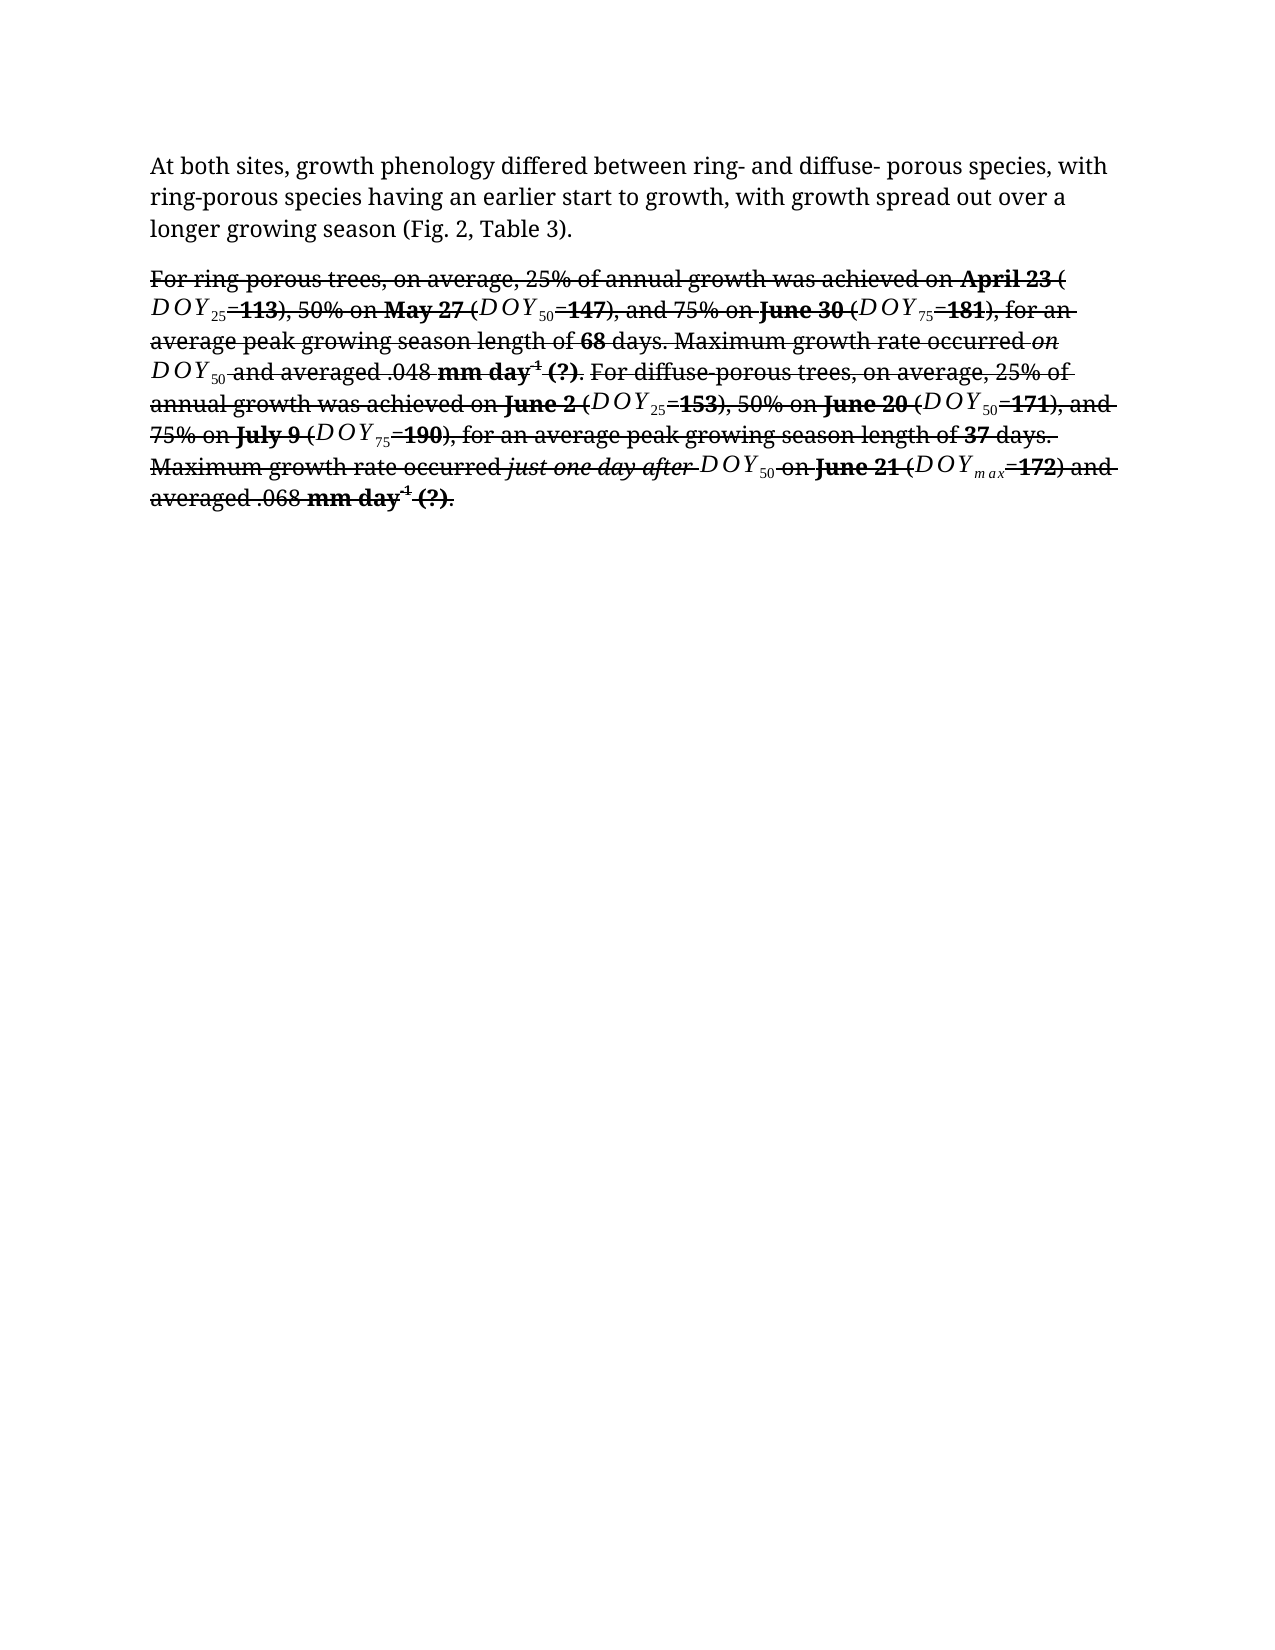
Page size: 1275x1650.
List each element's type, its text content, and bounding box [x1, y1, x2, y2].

text For ring-porous trees, on average, 25% of annual growth was achieved on April 23 (=113), 50% on May 27 (=147), and 75% on June 30 (=181), for an average peak growing season length of 68 days. Maximum growth rate occurred on and averaged .048 mm day-1 (?). For diffuse-porous trees, on average, 25% of annual growth was achieved on June 2 (=153), 50% on June 20 (=171), and 75% on July 9 (=190), for an average peak growing season length of 37 days. Maximum growth rate occurred just one day after on June 21 (=172) and averaged .068 mm day-1 (?). [150, 262, 1125, 513]
text At both sites, growth phenology differed between ring- and diffuse- porous species, with ring-porous species having an earlier start to growth, with growth spread out over a longer growing season (Fig. 2, Table 3). [150, 150, 1125, 244]
